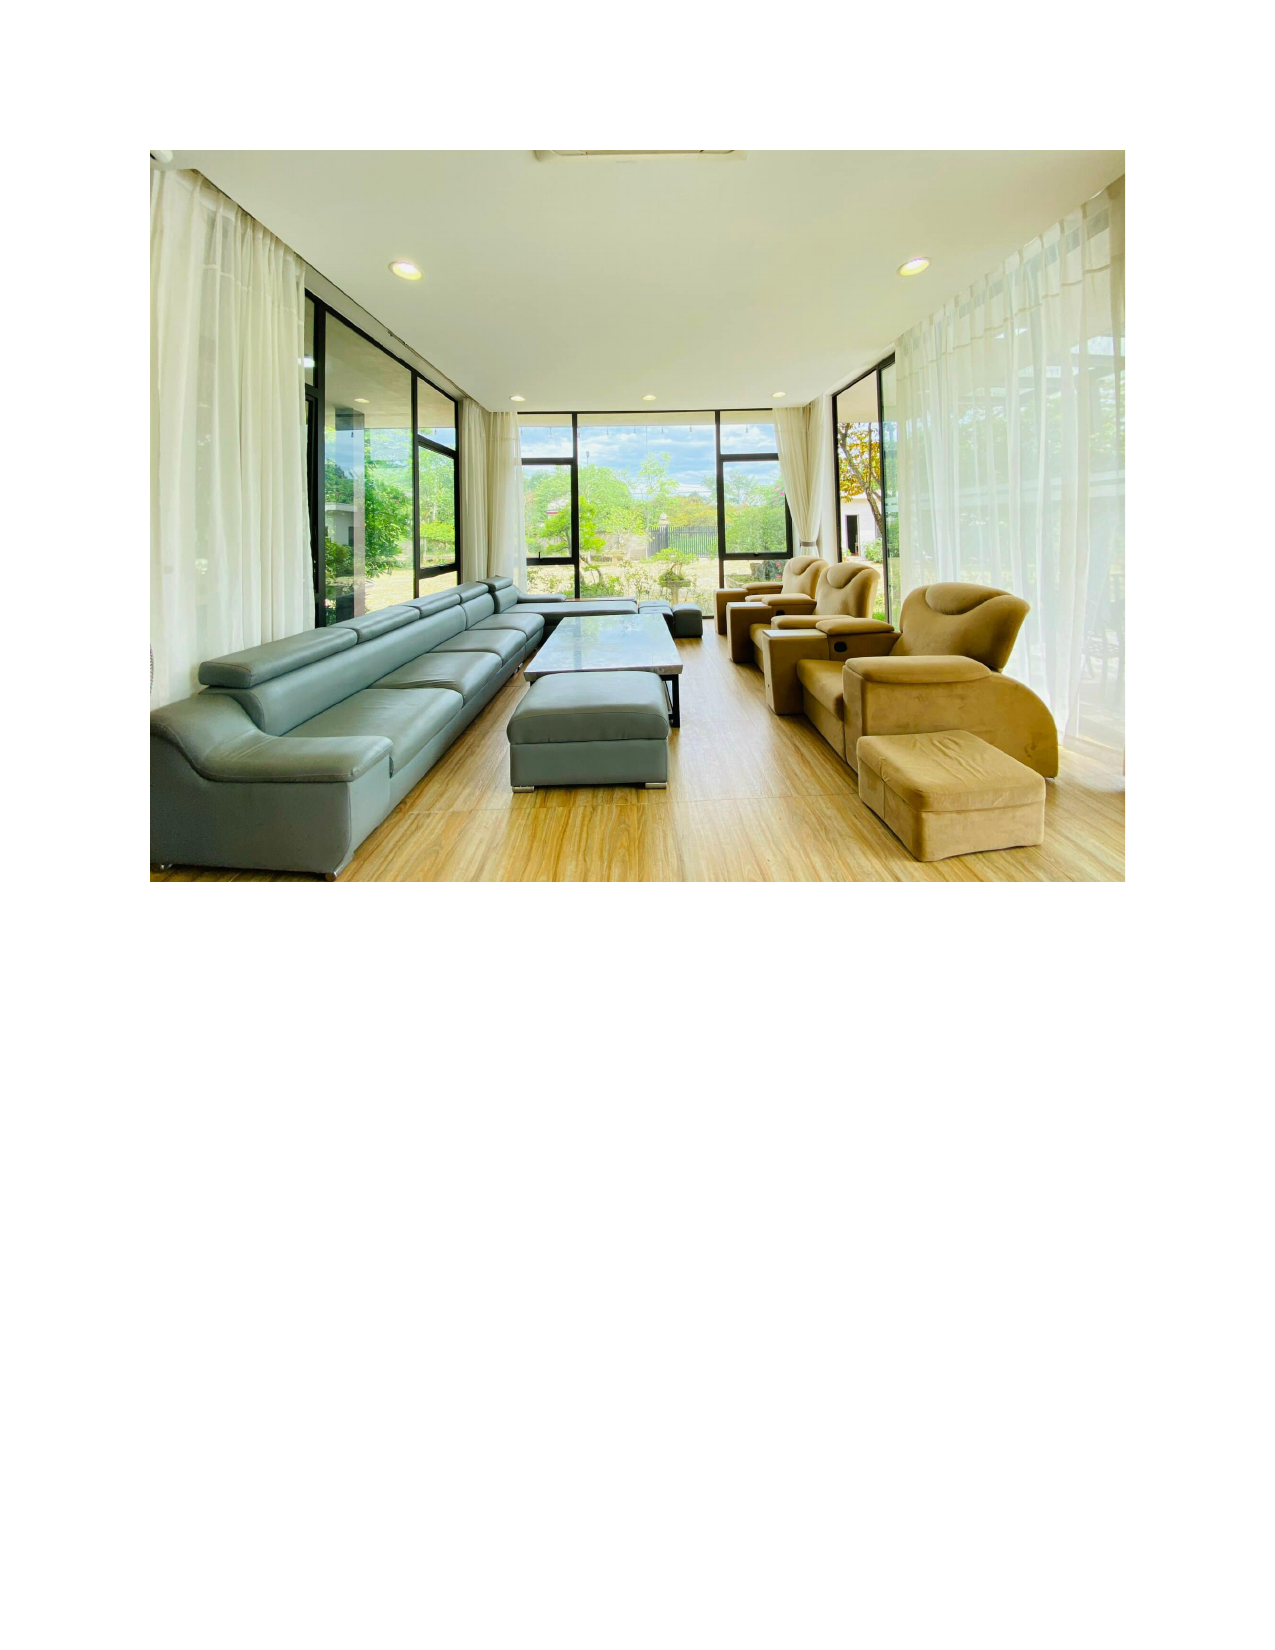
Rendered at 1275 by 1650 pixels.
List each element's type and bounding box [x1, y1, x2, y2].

picture [150, 150, 1125, 882]
